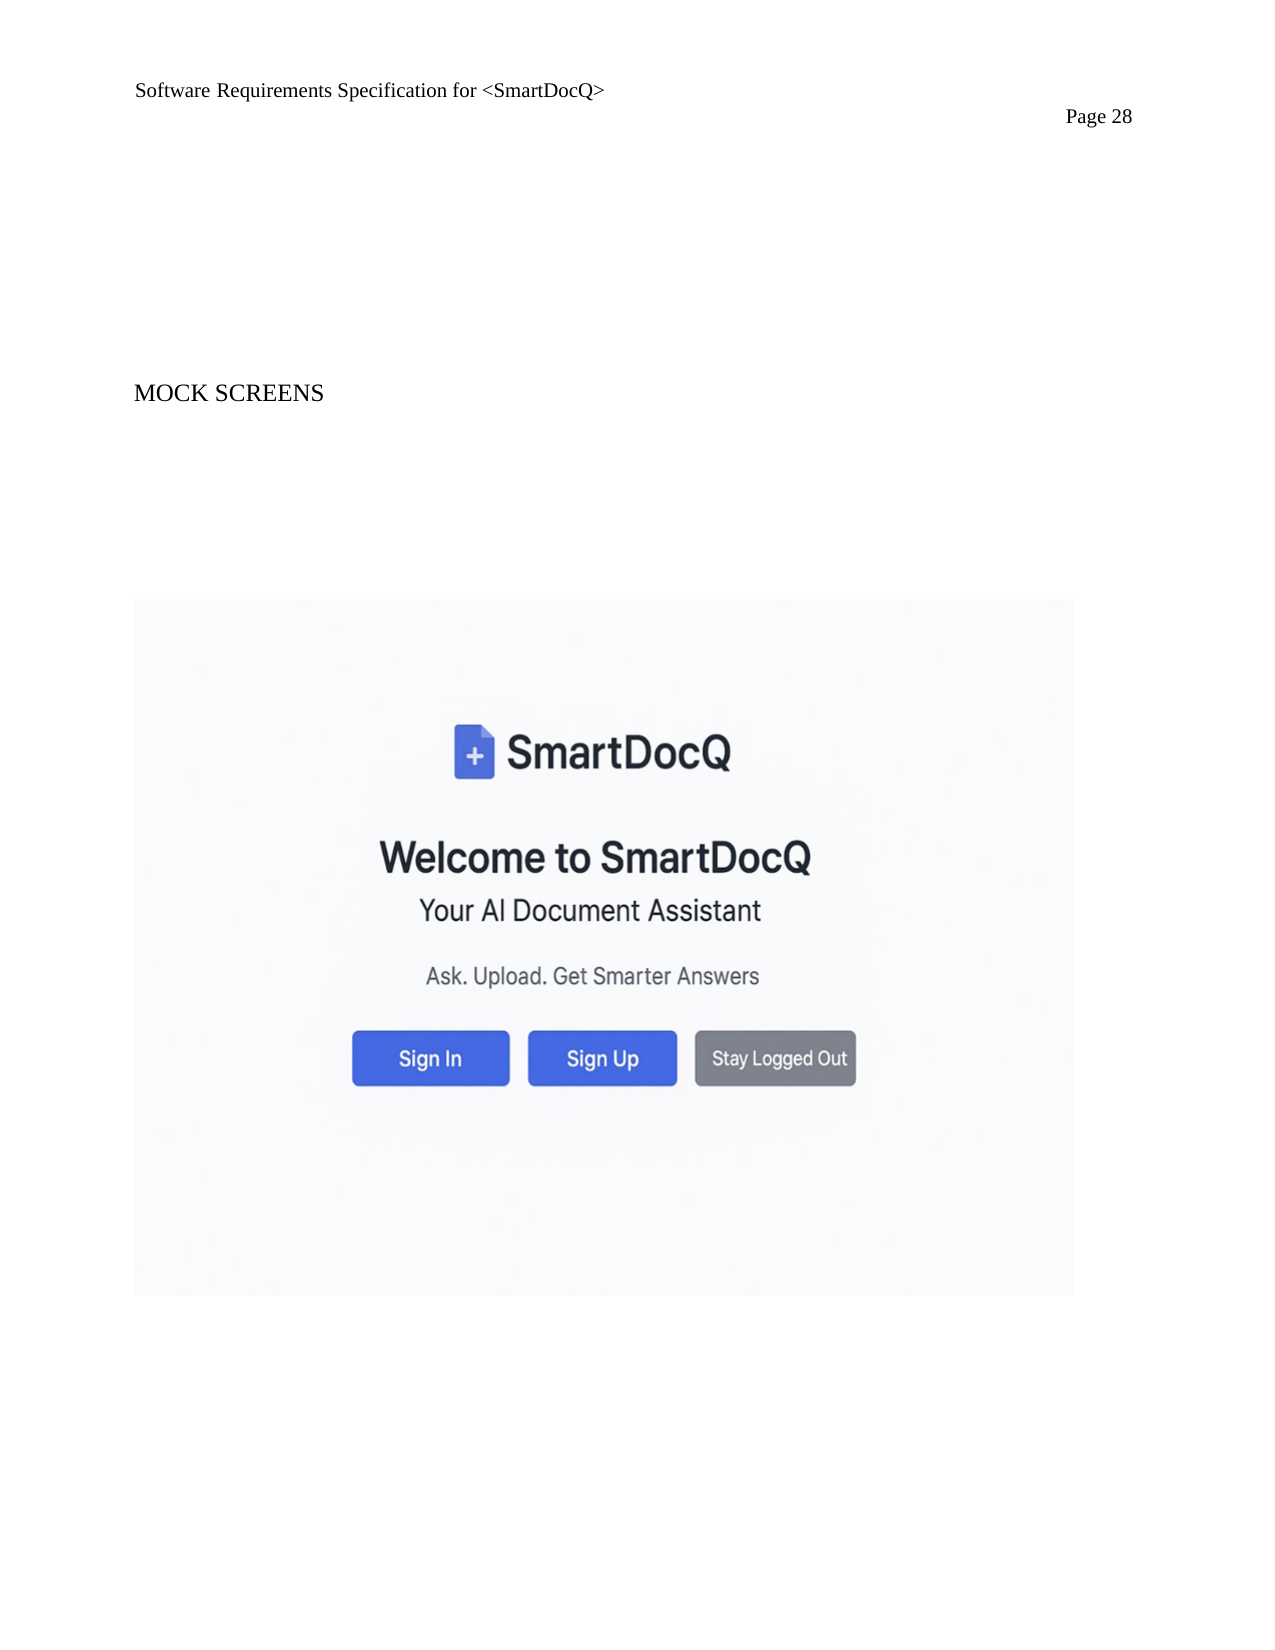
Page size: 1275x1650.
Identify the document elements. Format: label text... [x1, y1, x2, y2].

picture [133, 599, 1074, 1296]
text MOCK SCREENS [133, 378, 1137, 407]
